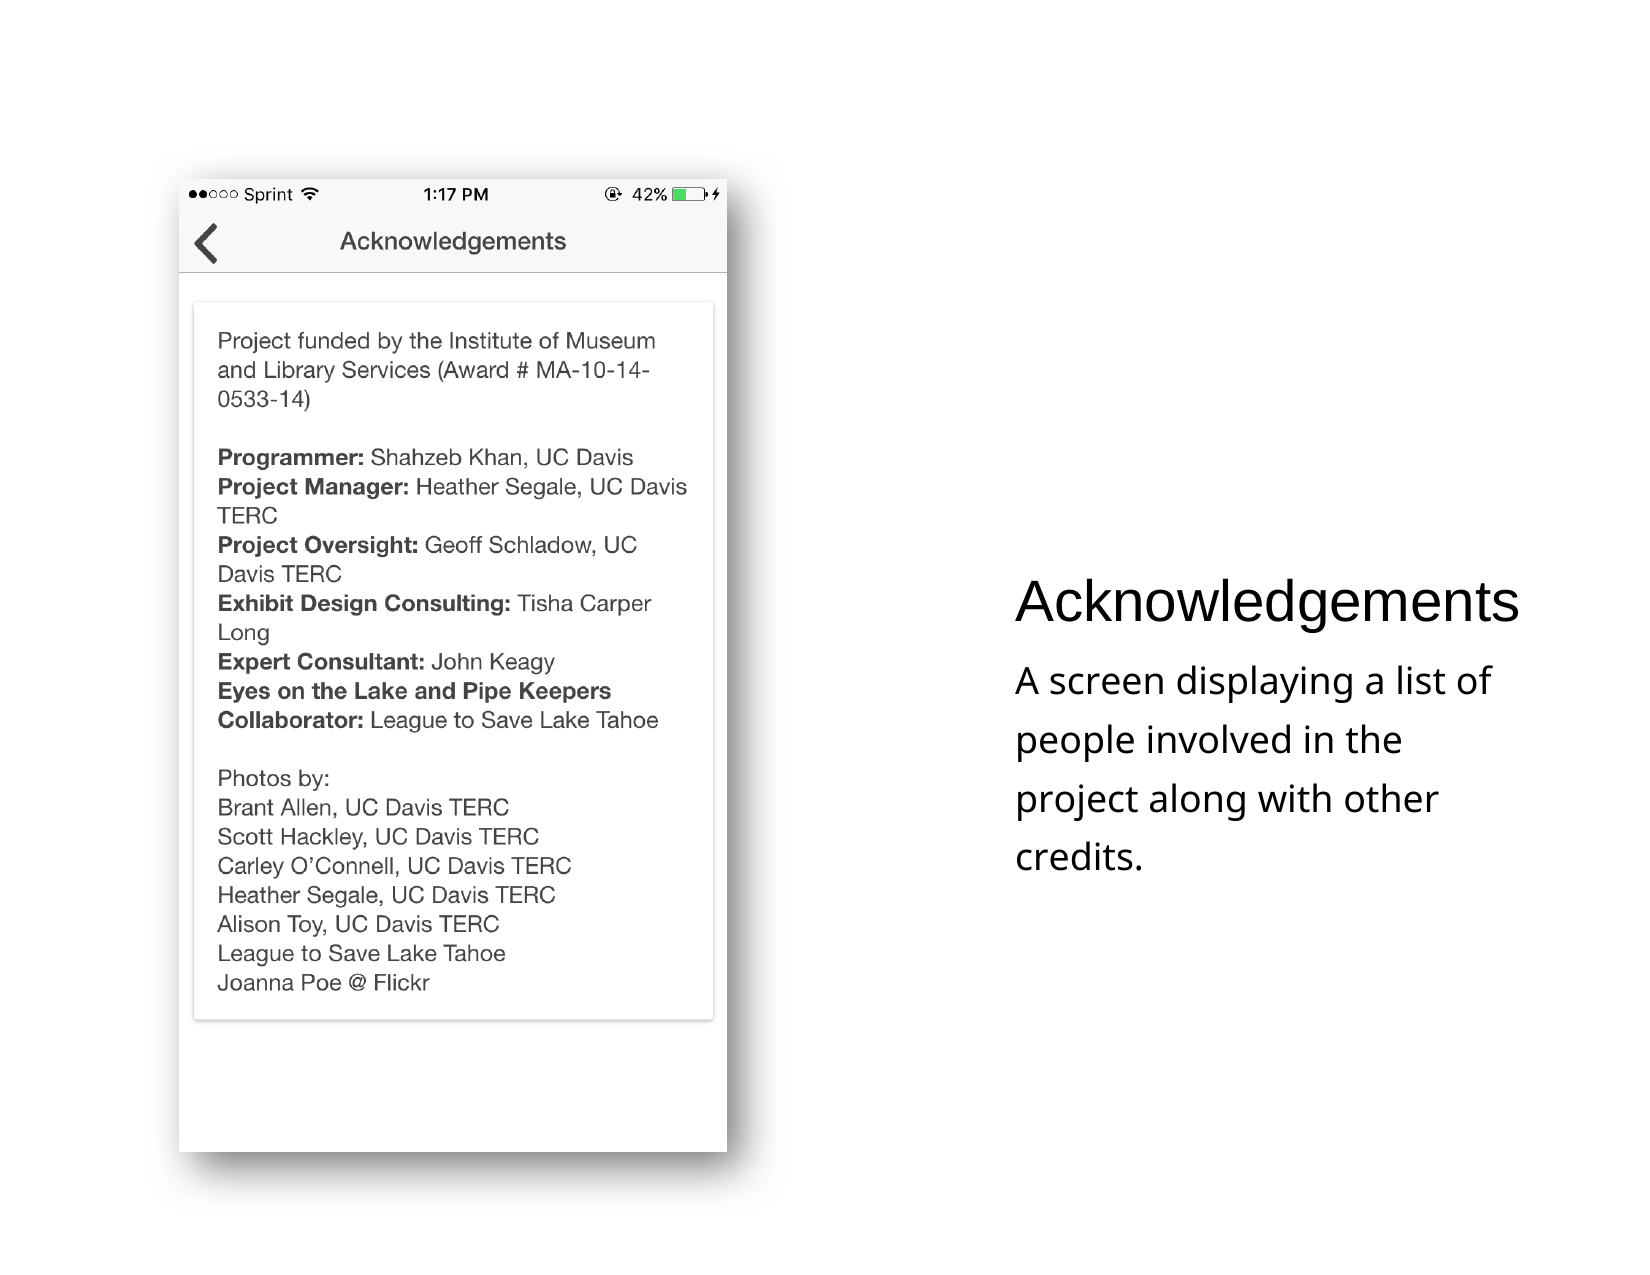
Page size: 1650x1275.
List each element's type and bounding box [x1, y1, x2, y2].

picture [179, 179, 727, 1152]
